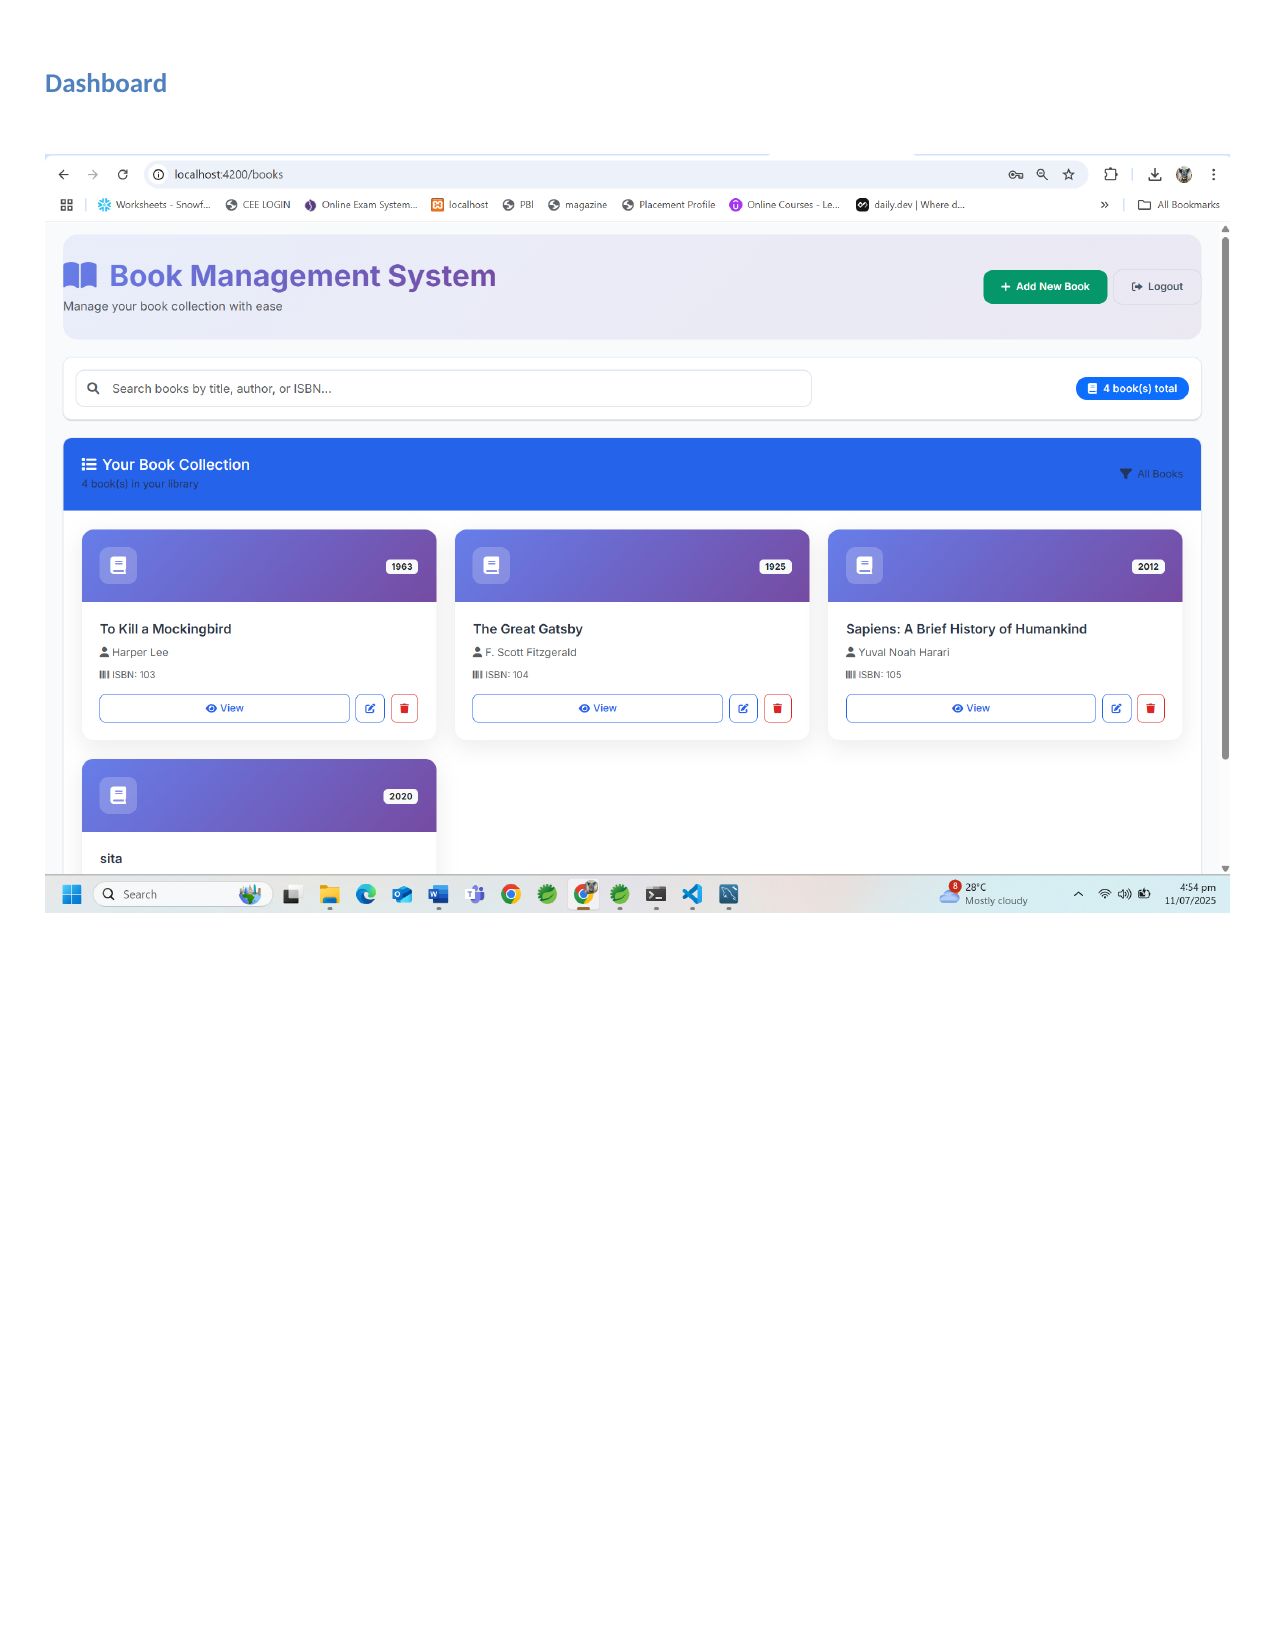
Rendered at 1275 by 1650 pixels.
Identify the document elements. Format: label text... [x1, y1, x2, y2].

picture [45, 154, 1230, 913]
subtitle Dashboard [45, 66, 1230, 99]
